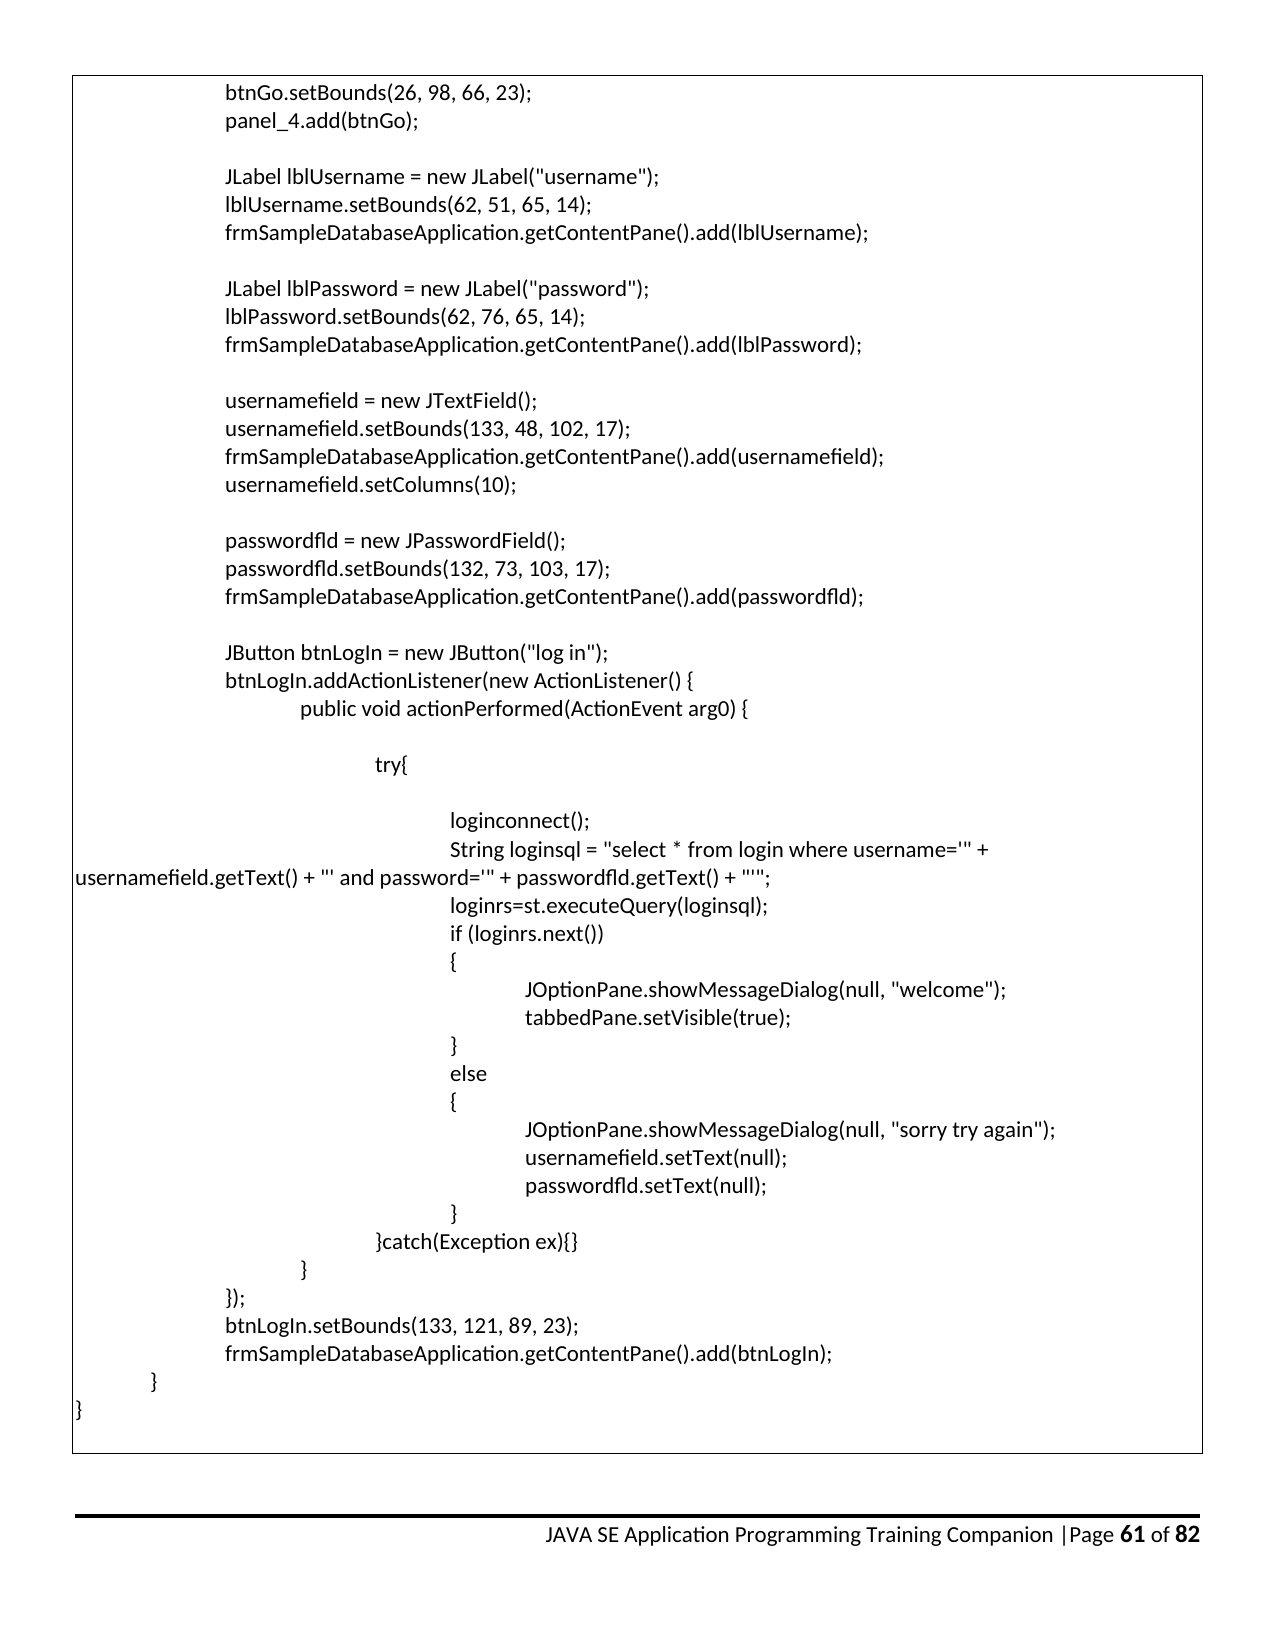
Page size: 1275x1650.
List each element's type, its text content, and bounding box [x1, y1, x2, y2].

text { [75, 947, 1200, 975]
text passwordfld = new JPasswordField(); [75, 526, 1200, 554]
text JOptionPane.showMessageDialog(null, "welcome"); [75, 975, 1200, 1003]
text passwordfld.setBounds(132, 73, 103, 17); [75, 554, 1200, 582]
text btnLogIn.addActionListener(new ActionListener() { [75, 667, 1200, 694]
text loginconnect(); [75, 807, 1200, 835]
text }); [75, 1283, 1200, 1311]
text public void actionPerformed(ActionEvent arg0) { [75, 694, 1200, 723]
text if (loginrs.next()) [75, 919, 1200, 947]
text tabbedPane.setVisible(true); [75, 1003, 1200, 1031]
text frmSampleDatabaseApplication.getContentPane().add(usernamefield); [75, 442, 1200, 470]
text usernamefield.setColumns(10); [75, 470, 1200, 498]
text lblUsername.setBounds(62, 51, 65, 14); [75, 190, 1200, 218]
text loginrs=st.executeQuery(loginsql); [75, 891, 1200, 919]
text usernamefield.setBounds(133, 48, 102, 17); [75, 414, 1200, 442]
text frmSampleDatabaseApplication.getContentPane().add(lblUsername); [75, 218, 1200, 246]
text frmSampleDatabaseApplication.getContentPane().add(passwordfld); [75, 582, 1200, 611]
text JButton btnLogIn = new JButton("log in"); [75, 638, 1200, 667]
text passwordfld.setText(null); [75, 1171, 1200, 1199]
text frmSampleDatabaseApplication.getContentPane().add(lblPassword); [75, 330, 1200, 358]
text else [75, 1059, 1200, 1087]
text } [75, 1255, 1200, 1283]
text } [75, 1199, 1200, 1227]
text frmSampleDatabaseApplication.getContentPane().add(btnLogIn); [75, 1339, 1200, 1367]
text JLabel lblPassword = new JLabel("password"); [75, 274, 1200, 302]
text btnGo.setBounds(26, 98, 66, 23); [73, 76, 1202, 106]
text panel_4.add(btnGo); [75, 106, 1200, 134]
text lblPassword.setBounds(62, 76, 65, 14); [75, 302, 1200, 330]
text usernamefield = new JTextField(); [75, 386, 1200, 414]
text try{ [75, 751, 1200, 779]
text }catch(Exception ex){} [75, 1227, 1200, 1255]
text { [75, 1087, 1200, 1115]
text btnLogIn.setBounds(133, 121, 89, 23); [75, 1311, 1200, 1339]
text usernamefield.setText(null); [75, 1143, 1200, 1171]
text JOptionPane.showMessageDialog(null, "sorry try again"); [75, 1115, 1200, 1143]
text } [75, 1367, 1200, 1395]
text JLabel lblUsername = new JLabel("username"); [75, 162, 1200, 190]
text } [75, 1395, 1200, 1423]
text String loginsql = "select * from login where username='" + usernamefield.getText() + "' and password='" + passwordfld.getText() + "'"; [75, 835, 1200, 891]
text } [75, 1031, 1200, 1059]
